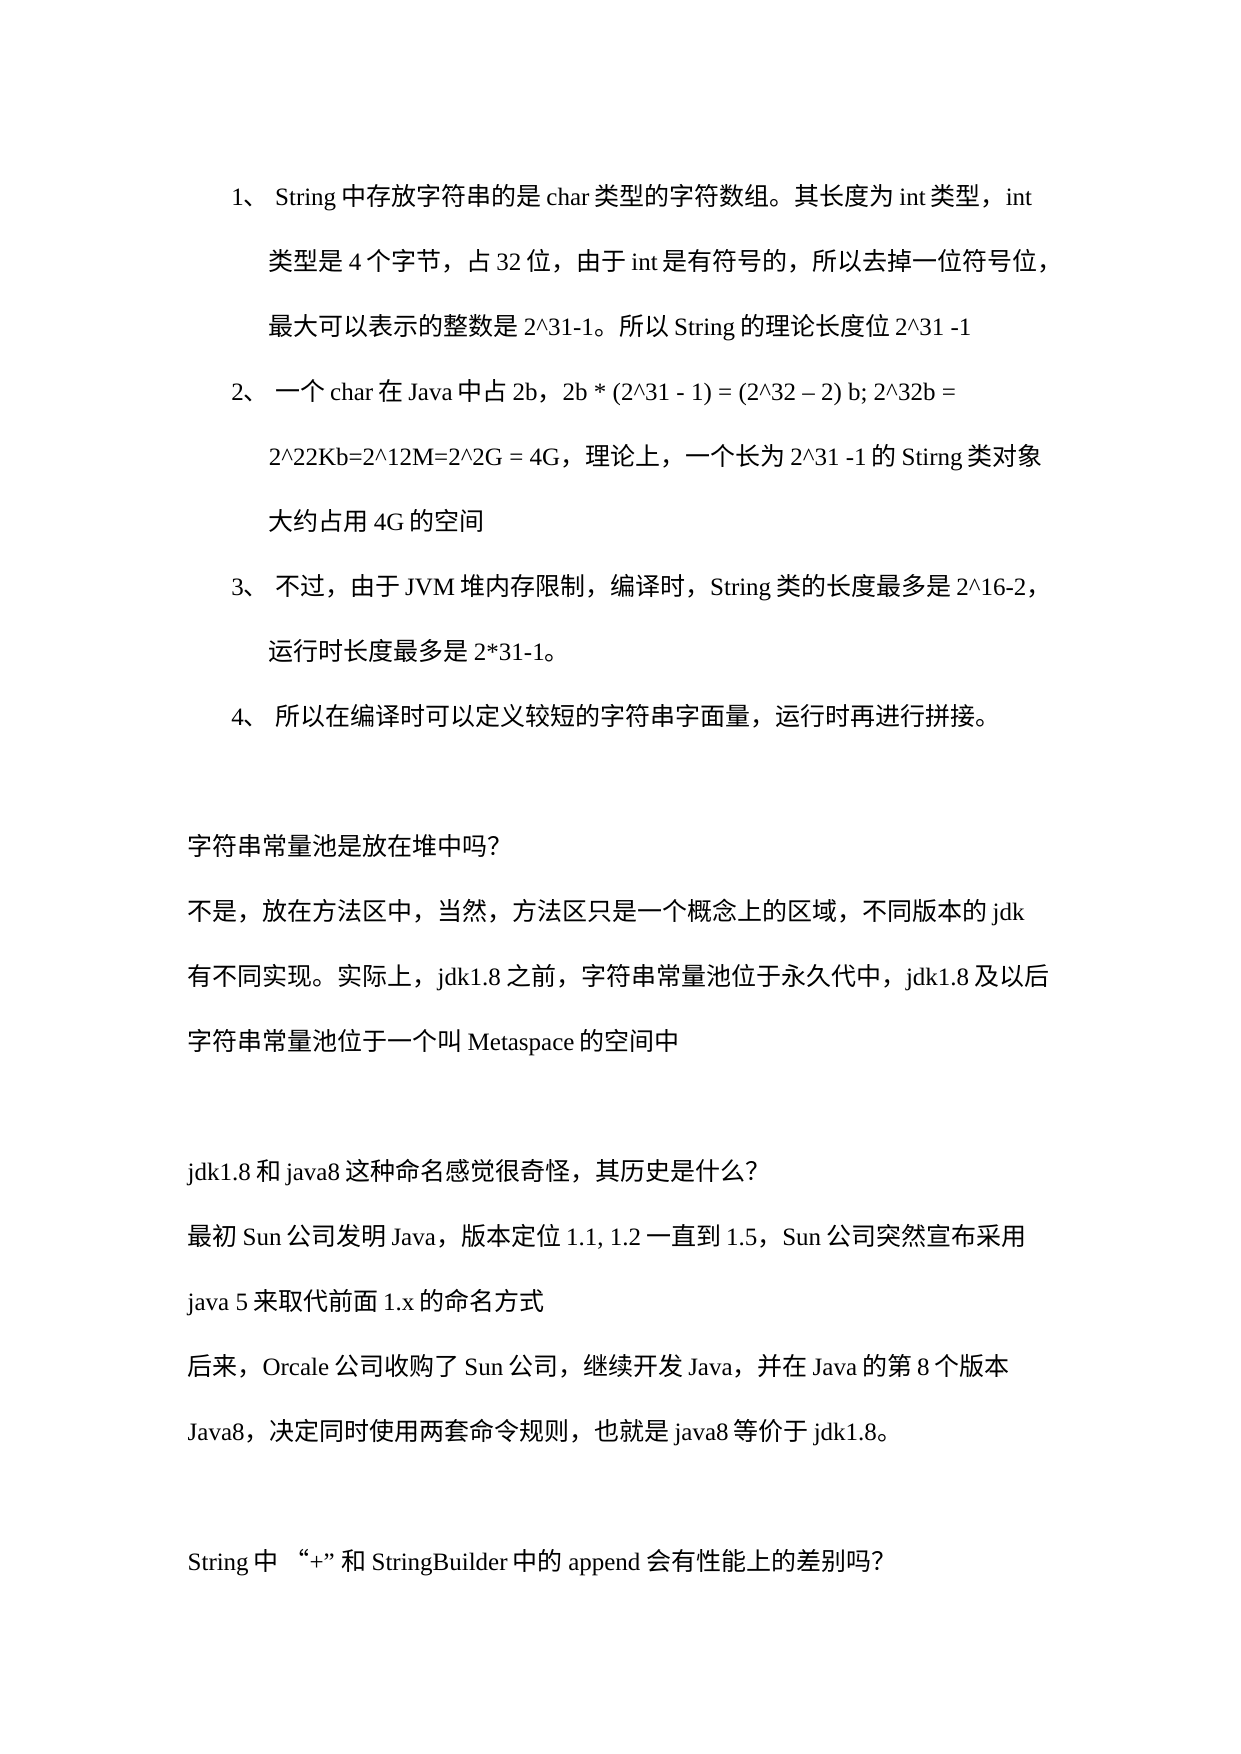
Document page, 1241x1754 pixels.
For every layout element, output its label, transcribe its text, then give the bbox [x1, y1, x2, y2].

list 不过，由于JVM堆内存限制，编译时，String类的长度最多是2^16-2，运行时长度最多是2*31-1。 [231, 552, 1053, 682]
list String中存放字符串的是char类型的字符数组。其长度为int类型，int类型是4个字节，占32位，由于int是有符号的，所以去掉一位符号位，最大可以表示的整数是2^31-1。所以String的理论长度位2^31 -1 [231, 162, 1053, 357]
list 所以在编译时可以定义较短的字符串字面量，运行时再进行拼接。 [231, 682, 1053, 747]
text 最初Sun公司发明Java，版本定位1.1, 1.2一直到1.5，Sun公司突然宣布采用java 5来取代前面1.x的命名方式 [187, 1202, 1053, 1332]
text 字符串常量池是放在堆中吗？ [187, 812, 1053, 877]
text 字符串常量池位于一个叫Metaspace的空间中 [187, 1007, 1053, 1072]
text jdk1.8和java8这种命名感觉很奇怪，其历史是什么？ [187, 1137, 1053, 1202]
text 后来，Orcale公司收购了Sun公司，继续开发Java，并在Java的第8个版本Java8，决定同时使用两套命令规则，也就是java8等价于jdk1.8。 [187, 1332, 1053, 1462]
list 一个char在Java中占2b，2b * (2^31 - 1) = (2^32 – 2) b; 2^32b = 2^22Kb=2^12M=2^2G = 4G，理论上，一个长为2^31 -1的Stirng类对象大约占用4G的空间 [231, 357, 1053, 552]
text String中 “+” 和 StringBuilder中的 append 会有性能上的差别吗？ [187, 1527, 1053, 1592]
text 不是，放在方法区中，当然，方法区只是一个概念上的区域，不同版本的jdk有不同实现。实际上，jdk1.8之前，字符串常量池位于永久代中，jdk1.8及以后 [187, 877, 1053, 1007]
